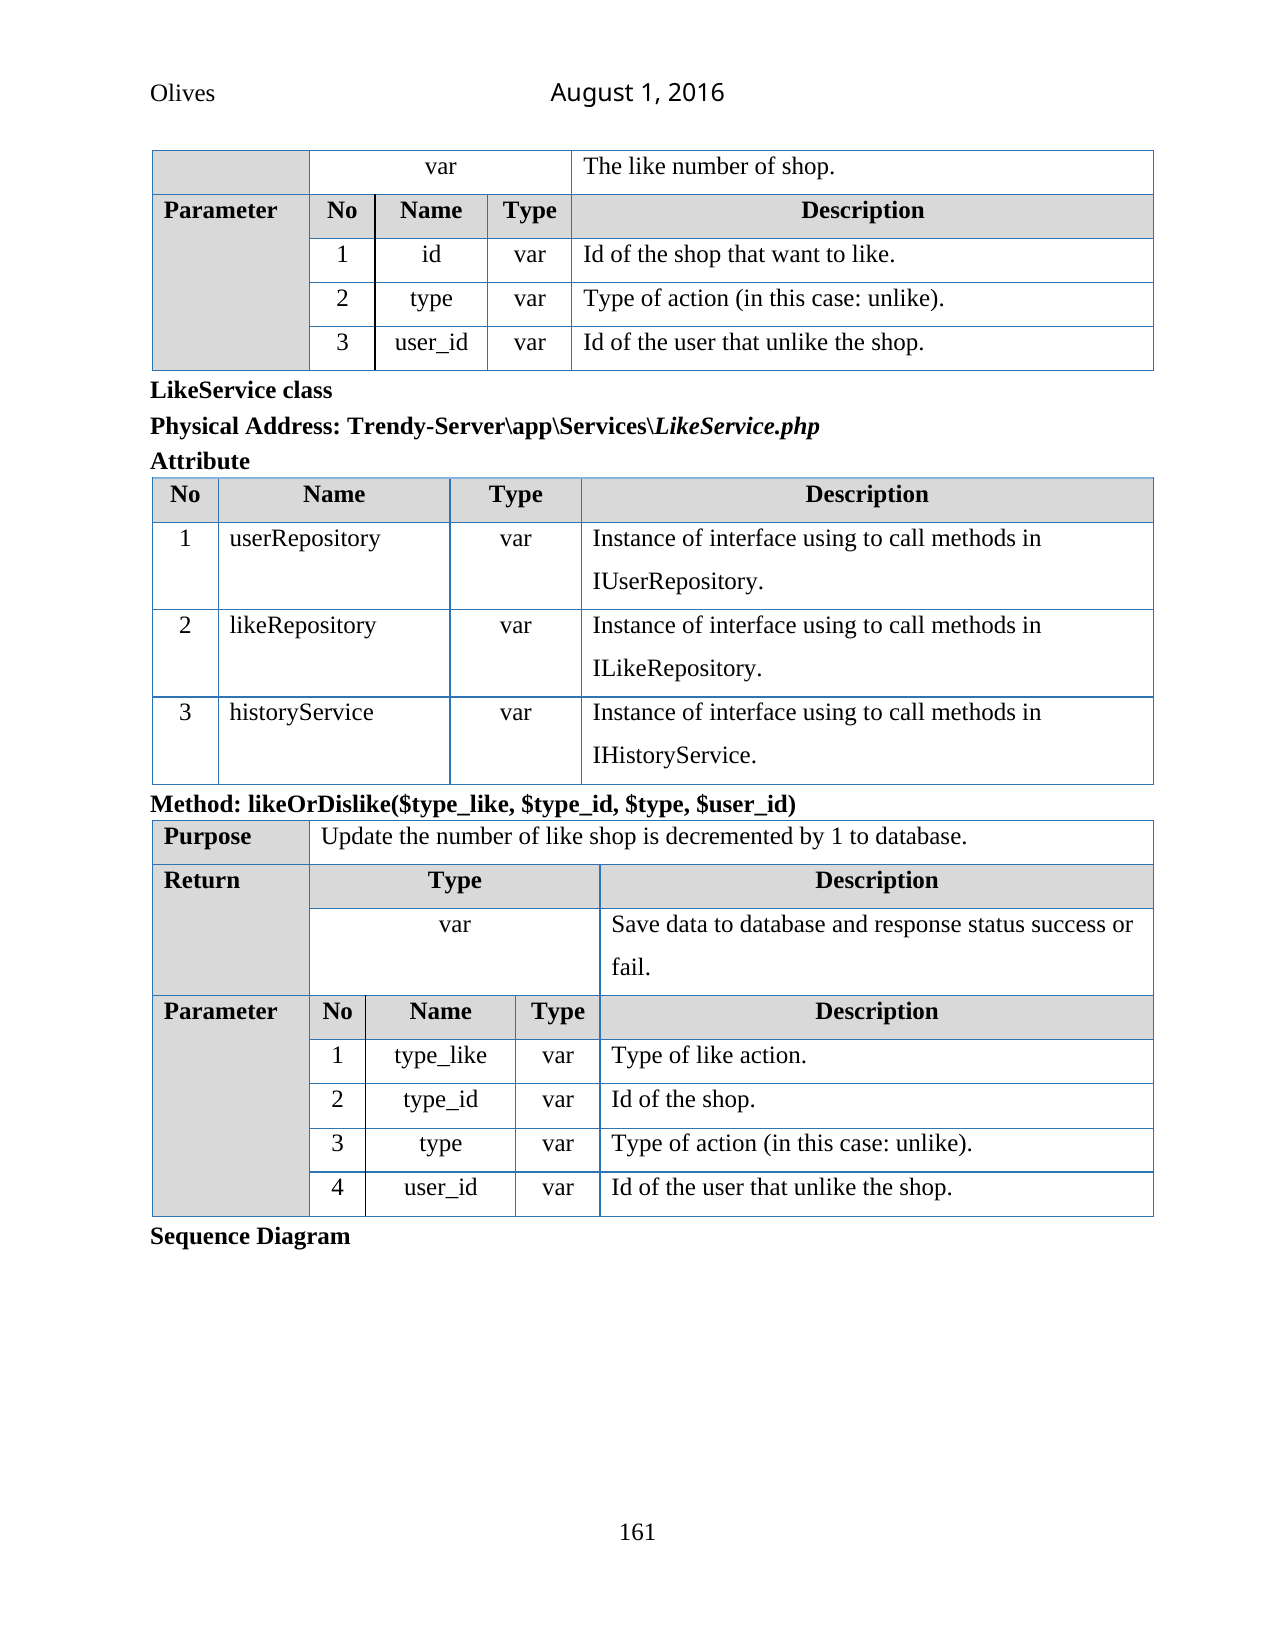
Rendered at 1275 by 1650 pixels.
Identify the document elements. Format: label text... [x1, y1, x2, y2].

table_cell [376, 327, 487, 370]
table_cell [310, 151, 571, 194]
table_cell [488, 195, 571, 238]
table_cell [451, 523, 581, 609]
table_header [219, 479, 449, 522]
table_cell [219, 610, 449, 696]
subtitle LikeService class [150, 376, 1125, 404]
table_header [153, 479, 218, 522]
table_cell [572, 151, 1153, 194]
subtitle Method: likeOrDislike($type_like, $type_id, $type, $user_id) [150, 789, 1125, 818]
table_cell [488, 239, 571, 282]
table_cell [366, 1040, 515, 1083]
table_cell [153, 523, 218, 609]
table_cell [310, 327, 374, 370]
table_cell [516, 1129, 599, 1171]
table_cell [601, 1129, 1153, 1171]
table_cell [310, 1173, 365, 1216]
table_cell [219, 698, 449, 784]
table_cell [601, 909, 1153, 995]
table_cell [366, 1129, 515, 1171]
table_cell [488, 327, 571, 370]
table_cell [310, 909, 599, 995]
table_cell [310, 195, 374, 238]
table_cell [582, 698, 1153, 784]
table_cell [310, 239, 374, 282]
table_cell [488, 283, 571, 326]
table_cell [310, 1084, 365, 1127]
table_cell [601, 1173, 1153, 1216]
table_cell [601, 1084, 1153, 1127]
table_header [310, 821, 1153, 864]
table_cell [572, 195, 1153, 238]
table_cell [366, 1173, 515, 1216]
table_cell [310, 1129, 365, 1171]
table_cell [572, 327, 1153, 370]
subtitle Sequence Diagram [150, 1221, 1125, 1249]
subtitle Attribute [150, 446, 1125, 475]
subtitle Physical Address: Trendy-Server\app\Services\LikeService.php [150, 411, 1125, 439]
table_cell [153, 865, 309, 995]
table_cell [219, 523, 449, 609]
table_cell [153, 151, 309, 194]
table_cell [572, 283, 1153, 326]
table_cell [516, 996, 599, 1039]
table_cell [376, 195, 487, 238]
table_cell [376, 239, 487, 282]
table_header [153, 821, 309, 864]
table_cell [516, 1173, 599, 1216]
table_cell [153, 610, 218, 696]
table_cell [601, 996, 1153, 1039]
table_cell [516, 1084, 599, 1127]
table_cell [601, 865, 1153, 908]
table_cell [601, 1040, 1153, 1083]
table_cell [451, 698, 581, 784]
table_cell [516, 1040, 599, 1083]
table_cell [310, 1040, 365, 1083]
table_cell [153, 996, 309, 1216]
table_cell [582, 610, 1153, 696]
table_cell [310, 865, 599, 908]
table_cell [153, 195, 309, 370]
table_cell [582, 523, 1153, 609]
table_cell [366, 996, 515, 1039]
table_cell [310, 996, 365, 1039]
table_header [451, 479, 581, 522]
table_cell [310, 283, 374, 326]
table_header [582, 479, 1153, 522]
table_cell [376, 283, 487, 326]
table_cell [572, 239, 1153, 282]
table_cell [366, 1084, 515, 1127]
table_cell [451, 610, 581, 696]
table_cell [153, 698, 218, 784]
